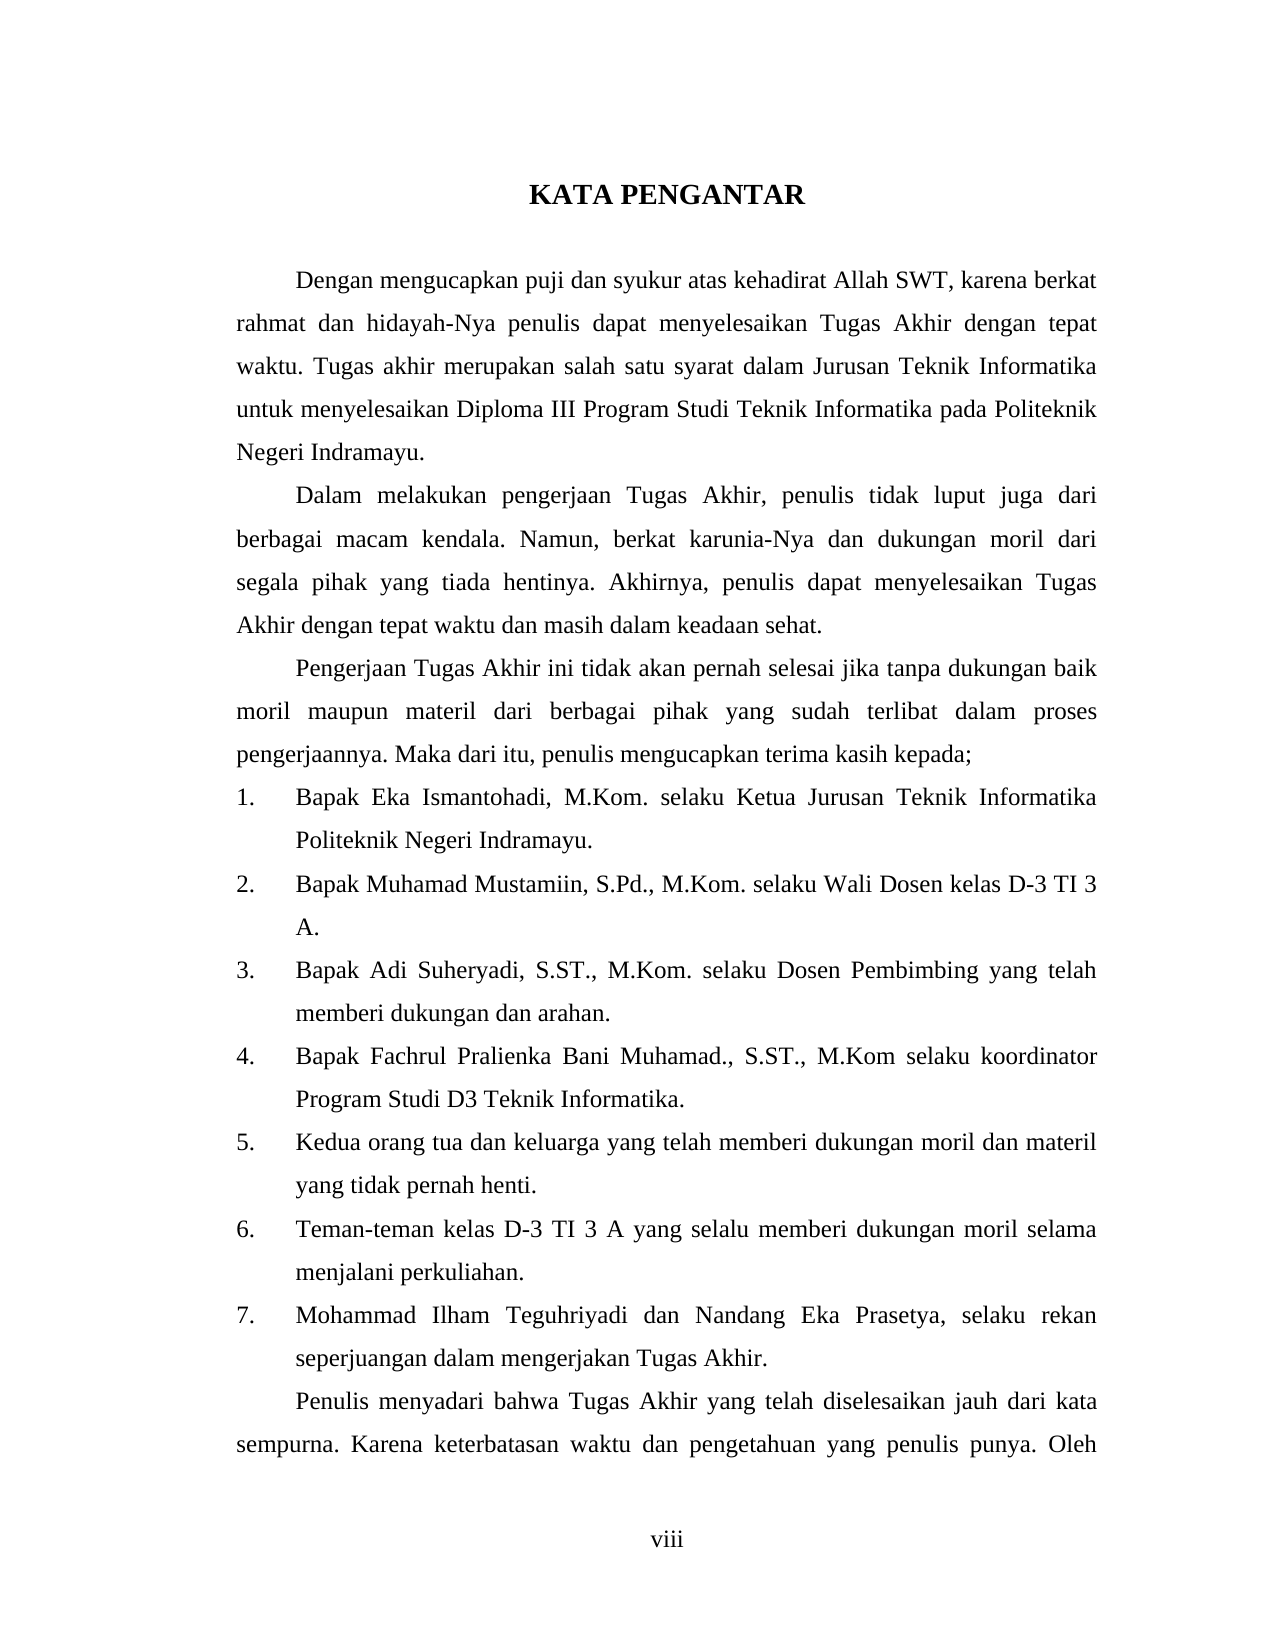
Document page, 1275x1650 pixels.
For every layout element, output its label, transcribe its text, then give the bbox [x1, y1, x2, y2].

subtitle KATA PENGANTAR [236, 177, 1098, 211]
list Teman-teman kelas D-3 TI 3 A yang selalu memberi dukungan moril selama menjalani perkuliahan. [236, 1214, 1098, 1286]
text Dalam melakukan pengerjaan Tugas Akhir, penulis tidak luput juga dari berbagai macam kendala. Namun, berkat karunia-Nya dan dukungan moril dari segala pihak yang tiada hentinya. Akhirnya, penulis dapat menyelesaikan Tugas Akhir dengan tepat waktu dan masih dalam keadaan sehat. [236, 481, 1098, 639]
list Kedua orang tua dan keluarga yang telah memberi dukungan moril dan materil yang tidak pernah henti. [236, 1127, 1098, 1199]
text Pengerjaan Tugas Akhir ini tidak akan pernah selesai jika tanpa dukungan baik moril maupun materil dari berbagai pihak yang sudah terlibat dalam proses pengerjaannya. Maka dari itu, penulis mengucapkan terima kasih kepada; [236, 653, 1098, 768]
list Bapak Adi Suheryadi, S.ST., M.Kom. selaku Dosen Pembimbing yang telah memberi dukungan dan arahan. [236, 955, 1098, 1027]
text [236, 1386, 1098, 1458]
list Bapak Eka Ismantohadi, M.Kom. selaku Ketua Jurusan Teknik Informatika Politeknik Negeri Indramayu. [236, 782, 1098, 854]
list Bapak Muhamad Mustamiin, S.Pd., M.Kom. selaku Wali Dosen kelas D-3 TI 3 A. [236, 869, 1098, 941]
text Dengan mengucapkan puji dan syukur atas kehadirat Allah SWT, karena berkat rahmat dan hidayah-Nya penulis dapat menyelesaikan Tugas Akhir dengan tepat waktu. Tugas akhir merupakan salah satu syarat dalam Jurusan Teknik Informatika untuk menyelesaikan Diploma III Program Studi Teknik Informatika pada Politeknik Negeri Indramayu. [236, 265, 1098, 466]
list Mohammad Ilham Teguhriyadi dan Nandang Eka Prasetya, selaku rekan seperjuangan dalam mengerjakan Tugas Akhir. [236, 1300, 1098, 1372]
list Bapak Fachrul Pralienka Bani Muhamad., S.ST., M.Kom selaku koordinator Program Studi D3 Teknik Informatika. [236, 1041, 1098, 1113]
